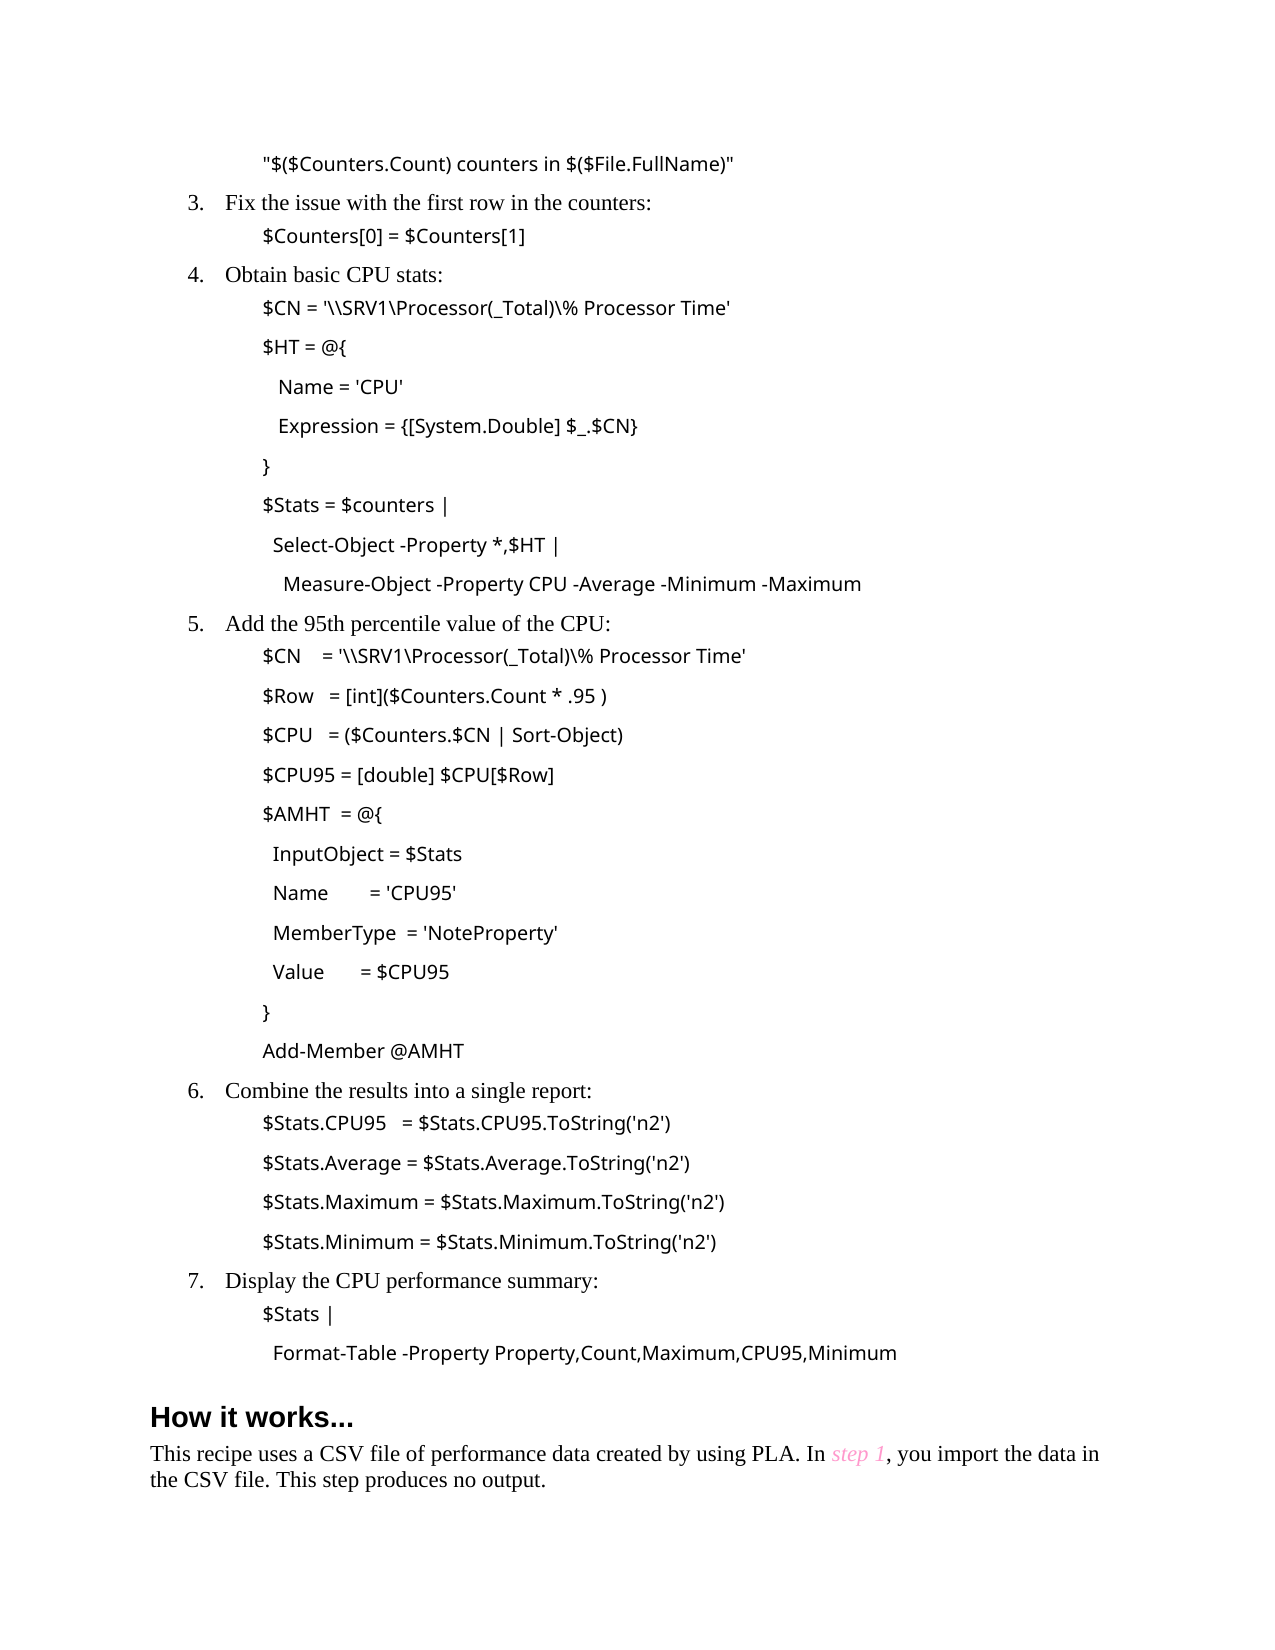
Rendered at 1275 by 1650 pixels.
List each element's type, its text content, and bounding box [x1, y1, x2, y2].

text $Stats.Maximum = $Stats.Maximum.ToString('n2') [262, 1188, 1125, 1215]
text Combine the results into a single report: [187, 1077, 1087, 1103]
text $CN = '\\SRV1\Processor(_Total)\% Processor Time' [262, 294, 1125, 321]
text $AMHT = @{ [262, 801, 1125, 827]
text } [262, 998, 1125, 1025]
text Add-Member @AMHT [262, 1037, 1125, 1064]
text $Stats | [262, 1300, 1125, 1327]
text Value = $CPU95 [262, 958, 1125, 985]
text $CPU = ($Counters.$CN | Sort-Object) [262, 722, 1125, 748]
text $Stats.Minimum = $Stats.Minimum.ToString('n2') [262, 1228, 1125, 1255]
text This recipe uses a CSV file of performance data created by using PLA. In step 1, you import the data in the CSV file. This step produces no output. [150, 1439, 1125, 1492]
text $HT = @{ [262, 334, 1125, 361]
text $Row = [int]($Counters.Count * .95 ) [262, 682, 1125, 709]
text Add the 95th percentile value of the CPU: [187, 610, 1087, 636]
subtitle How it works... [150, 1400, 1125, 1433]
text Obtain basic CPU stats: [187, 262, 1087, 288]
text InputObject = $Stats [262, 840, 1125, 867]
text Select-Object -Property *,$HT | [262, 531, 1125, 558]
text Measure-Object -Property CPU -Average -Minimum -Maximum [262, 571, 1125, 597]
text MemberType = 'NoteProperty' [262, 919, 1125, 946]
text Name = 'CPU95' [262, 879, 1125, 906]
text } [262, 452, 1125, 479]
text $CPU95 = [double] $CPU[$Row] [262, 761, 1125, 788]
text Fix the issue with the first row in the counters: [187, 189, 1087, 216]
text $Counters[0] = $Counters[1] [262, 222, 1125, 249]
text $Stats = $counters | [262, 492, 1125, 518]
text Expression = {[System.Double] $_.$CN} [262, 413, 1125, 439]
text "$($Counters.Count) counters in $($File.FullName)" [262, 150, 1125, 177]
text Format-Table -Property Property,Count,Maximum,CPU95,Minimum [262, 1339, 1125, 1366]
text $Stats.CPU95 = $Stats.CPU95.ToString('n2') [262, 1109, 1125, 1136]
text $Stats.Average = $Stats.Average.ToString('n2') [262, 1149, 1125, 1176]
text Name = 'CPU' [262, 373, 1125, 400]
text $CN = '\\SRV1\Processor(_Total)\% Processor Time' [262, 643, 1125, 669]
text Display the CPU performance summary: [187, 1267, 1087, 1294]
